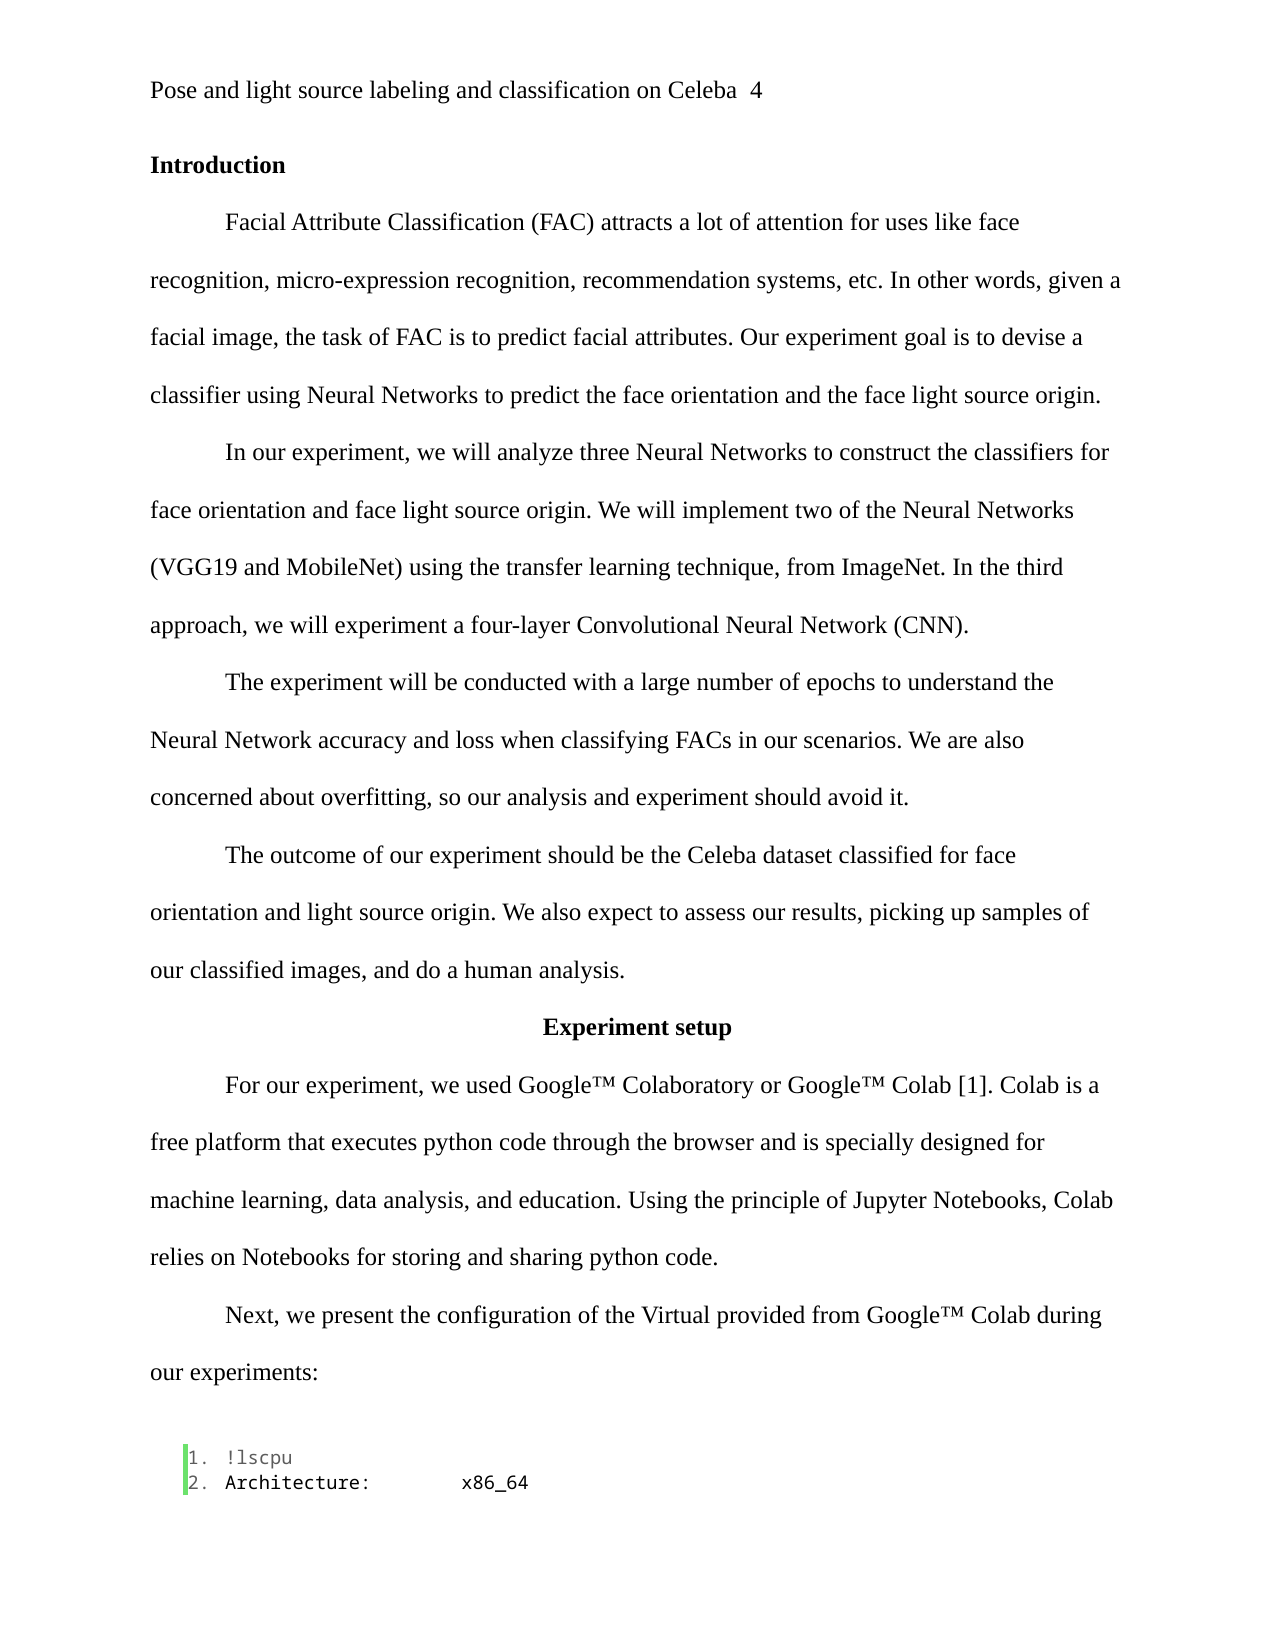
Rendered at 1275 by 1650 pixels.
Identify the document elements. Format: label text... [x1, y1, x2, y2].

text Facial Attribute Classification (FAC) attracts a lot of attention for uses like face recognition, micro-expression recognition, recommendation systems, etc. In other words, given a facial image, the task of FAC is to predict facial attributes. Our experiment goal is to devise a classifier using Neural Networks to predict the face orientation and the face light source origin. [150, 207, 1125, 409]
text For our experiment, we used Google™ Colaboratory or Google™ Colab. Colab is a free platform that executes python code through the browser and is specially designed for machine learning, data analysis, and education. Using the principle of Jupyter Notebooks, Colab relies on Notebooks for storing and sharing python code. [150, 1070, 1125, 1271]
list !lscpu [188, 1444, 1125, 1470]
text The experiment will be conducted with a large number of epochs to understand the Neural Network accuracy and loss when classifying FACs in our scenarios. We are also concerned about overfitting, so our analysis and experiment should avoid it. [150, 667, 1125, 811]
subtitle Introduction [150, 150, 1125, 179]
list Architecture: x86_64 [188, 1470, 1125, 1495]
text The outcome of our experiment should be the Celeba dataset classified for face orientation and light source origin. We also expect to assess our results, picking up samples of our classified images, and do a human analysis. [150, 840, 1125, 984]
text In our experiment, we will analyze three Neural Networks to construct the classifiers for face orientation and face light source origin. We will implement two of the Neural Networks (VGG19 and MobileNet) using the transfer learning technique, from ImageNet. In the third approach, we will experiment a four-layer Convolutional Neural Network (CNN). [150, 437, 1125, 639]
text Next, we present the configuration of the Virtual provided from Google™ Colab during our experiments: [150, 1300, 1125, 1386]
subtitle Experiment setup [150, 1012, 1125, 1041]
